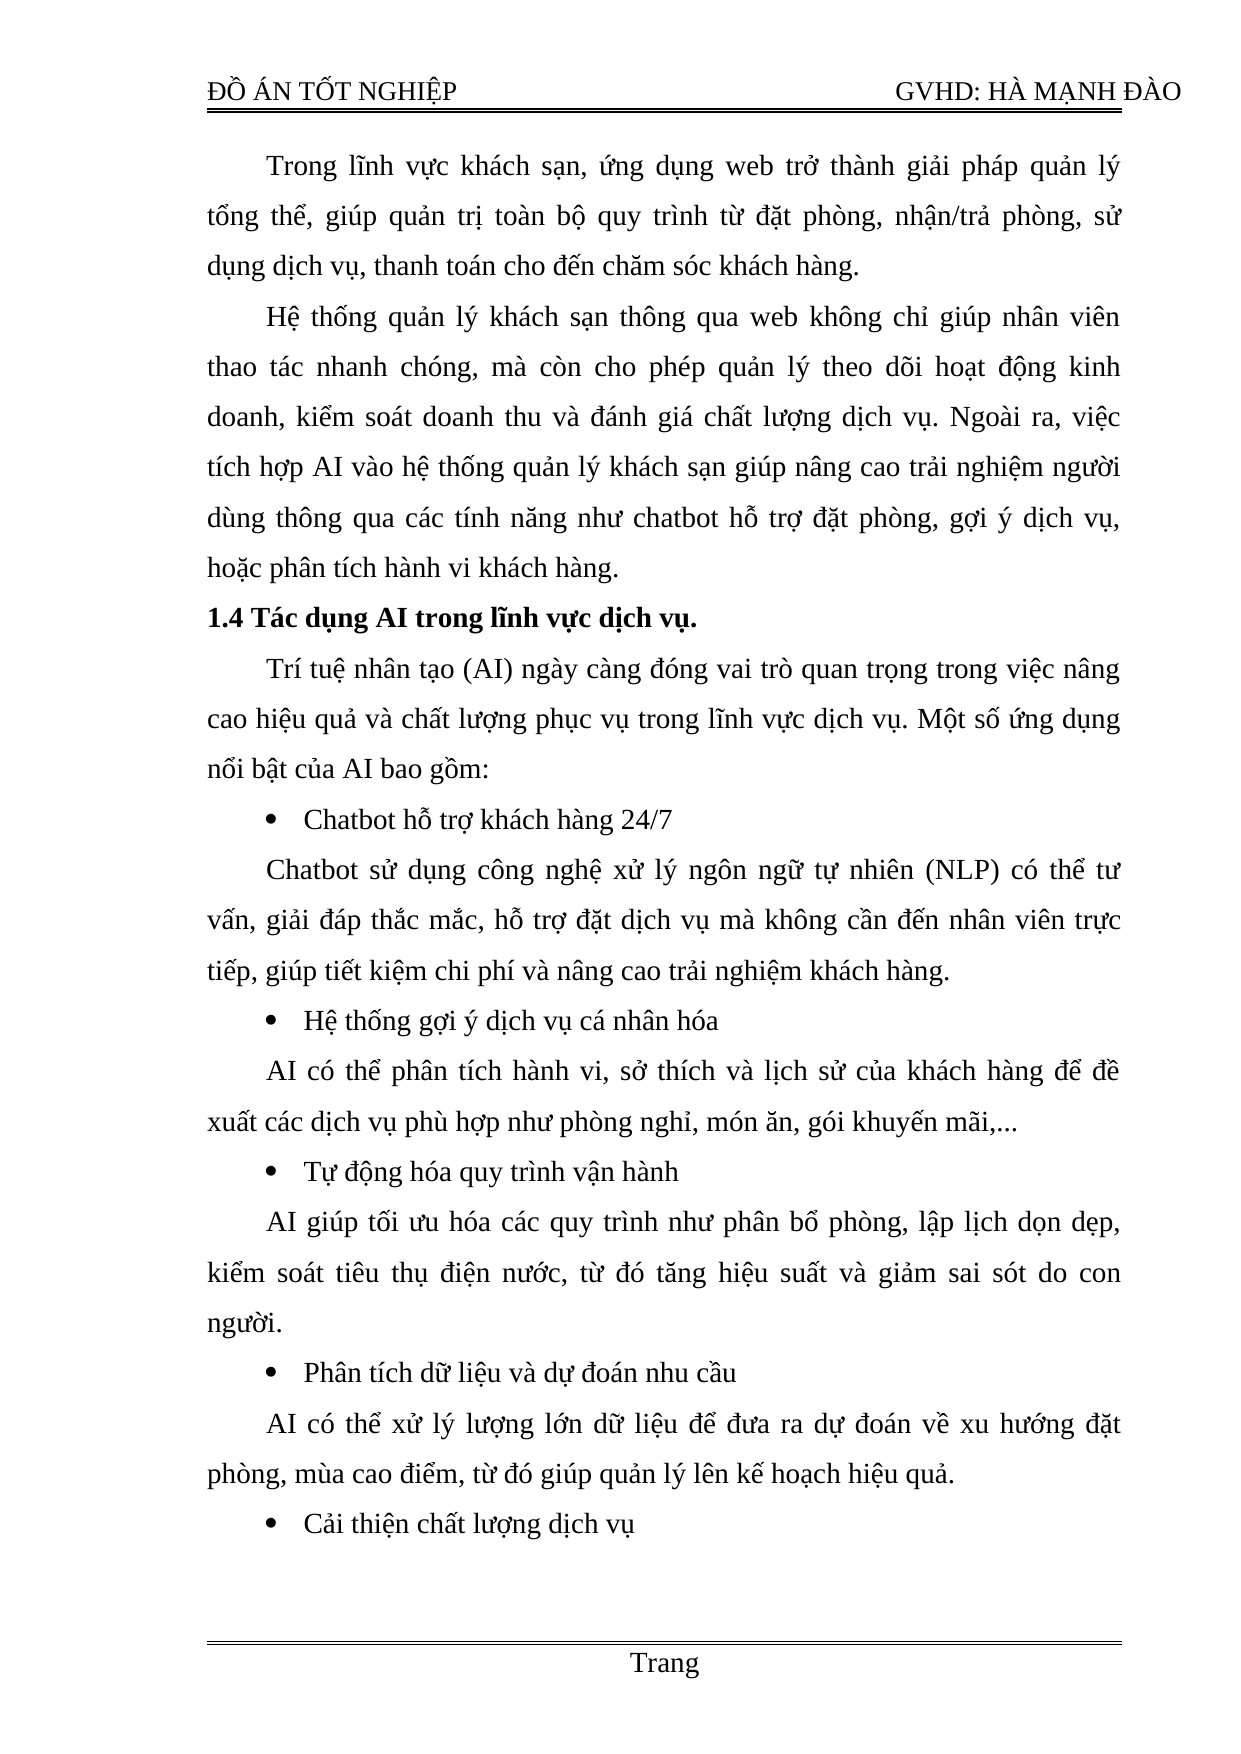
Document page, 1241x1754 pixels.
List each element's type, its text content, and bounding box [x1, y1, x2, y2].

text Trong lĩnh vực khách sạn, ứng dụng web trở thành giải pháp quản lý tổng thể, giúp quản trị toàn bộ quy trình từ đặt phòng, nhận/trả phòng, sử dụng dịch vụ, thanh toán cho đến chăm sóc khách hàng. [207, 148, 1122, 282]
list Phân tích dữ liệu và dự đoán nhu cầu [266, 1356, 1122, 1389]
list Hệ thống gợi ý dịch vụ cá nhân hóa [266, 1003, 1122, 1037]
list Cải thiện chất lượng dịch vụ [266, 1507, 1122, 1540]
text Tác dụng AI trong lĩnh vực dịch vụ. [207, 601, 1122, 634]
list Chatbot hỗ trợ khách hàng 24/7 [266, 802, 1122, 835]
text AI có thể xử lý lượng lớn dữ liệu để đưa ra dự đoán về xu hướng đặt phòng, mùa cao điểm, từ đó giúp quản lý lên kế hoạch hiệu quả. [207, 1406, 1122, 1490]
list Tự động hóa quy trình vận hành [266, 1154, 1122, 1188]
text Trí tuệ nhân tạo (AI) ngày càng đóng vai trò quan trọng trong việc nâng cao hiệu quả và chất lượng phục vụ trong lĩnh vực dịch vụ. Một số ứng dụng nổi bật của AI bao gồm: [207, 651, 1122, 785]
text Hệ thống quản lý khách sạn thông qua web không chỉ giúp nhân viên thao tác nhanh chóng, mà còn cho phép quản lý theo dõi hoạt động kinh doanh, kiểm soát doanh thu và đánh giá chất lượng dịch vụ. Ngoài ra, việc tích hợp AI vào hệ thống quản lý khách sạn giúp nâng cao trải nghiệm người dùng thông qua các tính năng như chatbot hỗ trợ đặt phòng, gợi ý dịch vụ, hoặc phân tích hành vi khách hàng. [207, 299, 1122, 584]
text AI giúp tối ưu hóa các quy trình như phân bổ phòng, lập lịch dọn dẹp, kiểm soát tiêu thụ điện nước, từ đó tăng hiệu suất và giảm sai sót do con người. [207, 1204, 1122, 1339]
text Chatbot sử dụng công nghệ xử lý ngôn ngữ tự nhiên (NLP) có thể tư vấn, giải đáp thắc mắc, hỗ trợ đặt dịch vụ mà không cần đến nhân viên trực tiếp, giúp tiết kiệm chi phí và nâng cao trải nghiệm khách hàng. [207, 852, 1122, 986]
text AI có thể phân tích hành vi, sở thích và lịch sử của khách hàng để đề xuất các dịch vụ phù hợp như phòng nghỉ, món ăn, gói khuyến mãi,... [207, 1053, 1122, 1137]
